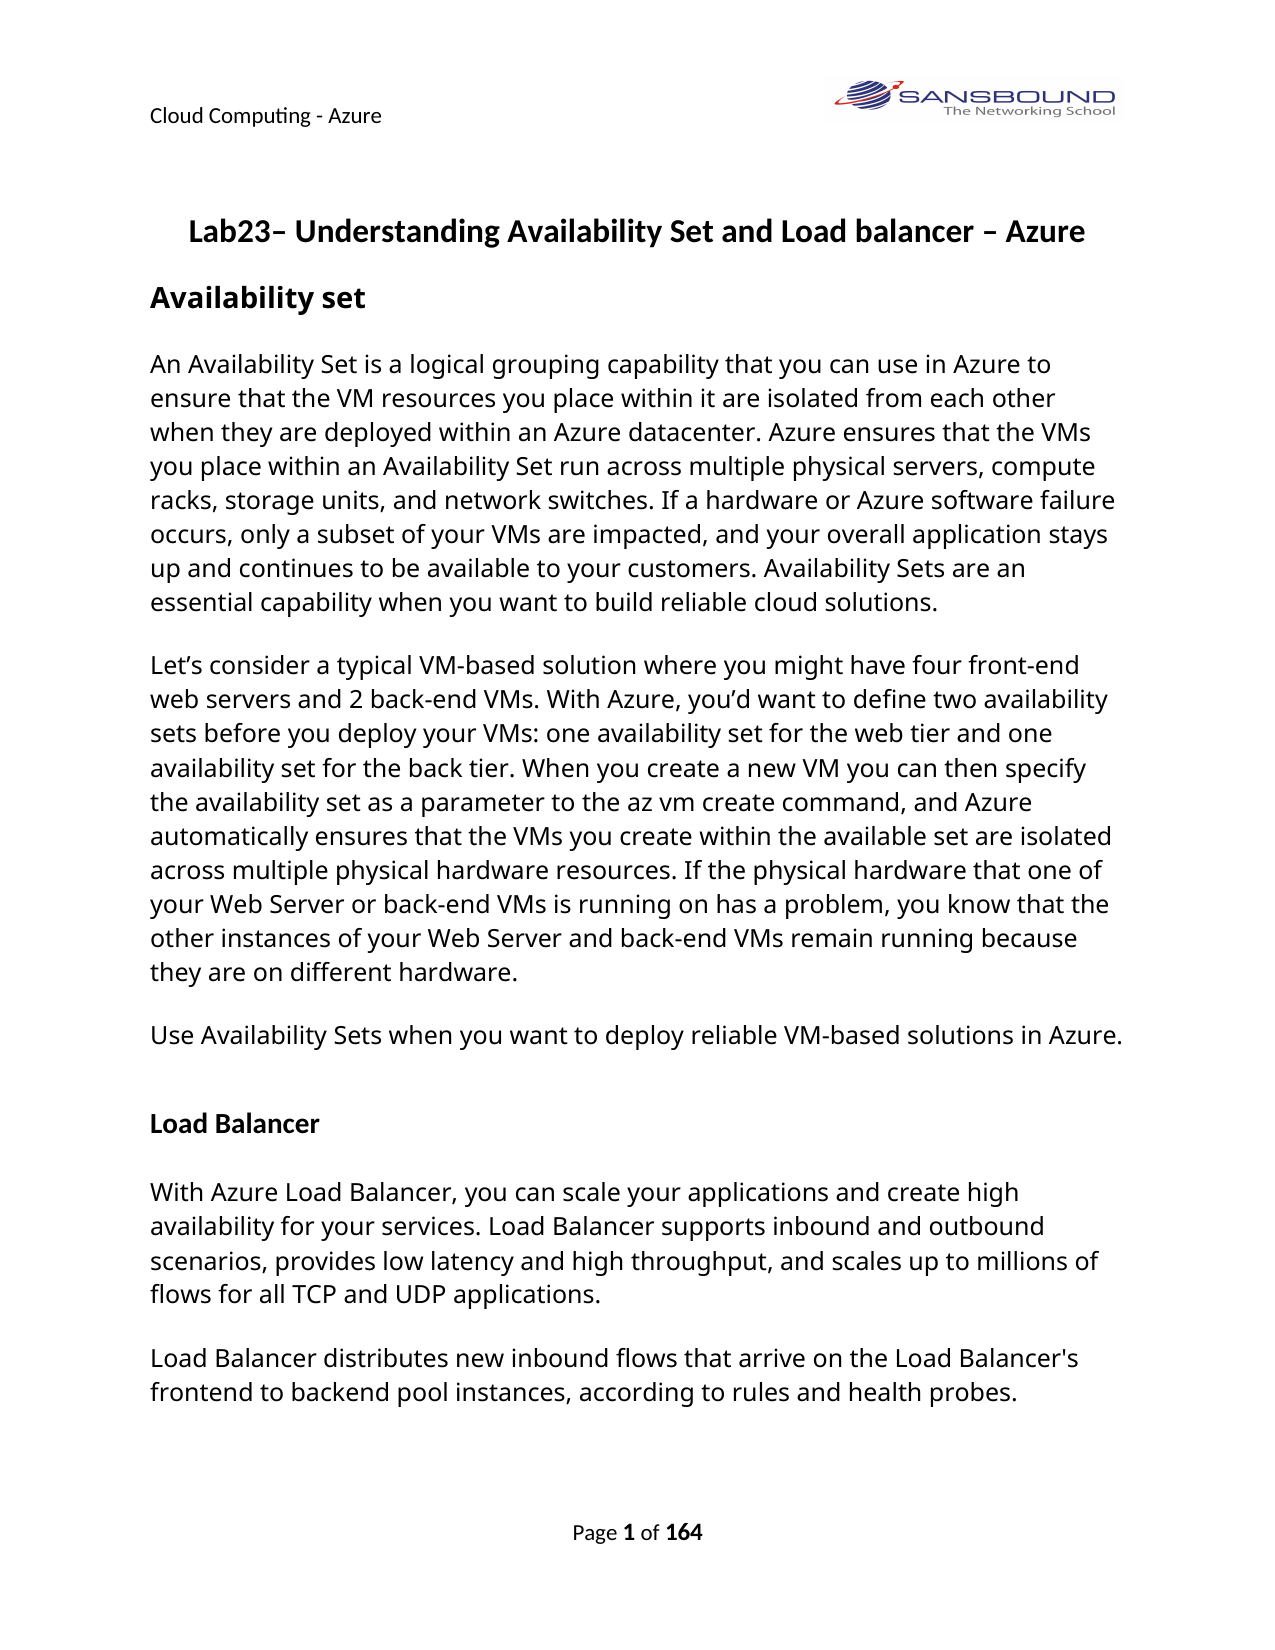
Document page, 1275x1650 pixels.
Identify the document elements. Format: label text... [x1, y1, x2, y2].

text Let’s consider a typical VM-based solution where you might have four front-end web servers and 2 back-end VMs. With Azure, you’d want to define two availability sets before you deploy your VMs: one availability set for the web tier and one availability set for the back tier. When you create a new VM you can then specify the availability set as a parameter to the az vm create command, and Azure automatically ensures that the VMs you create within the available set are isolated across multiple physical hardware resources. If the physical hardware that one of your Web Server or back-end VMs is running on has a problem, you know that the other instances of your Web Server and back-end VMs remain running because they are on different hardware. [150, 648, 1125, 989]
text An Availability Set is a logical grouping capability that you can use in Azure to ensure that the VM resources you place within it are isolated from each other when they are deployed within an Azure datacenter. Azure ensures that the VMs you place within an Availability Set run across multiple physical servers, compute racks, storage units, and network switches. If a hardware or Azure software failure occurs, only a subset of your VMs are impacted, and your overall application stays up and continues to be available to your customers. Availability Sets are an essential capability when you want to build reliable cloud solutions. [150, 346, 1125, 619]
text Load Balancer [150, 1105, 1125, 1141]
picture [823, 75, 1125, 124]
text Load Balancer distributes new inbound flows that arrive on the Load Balancer's frontend to backend pool instances, according to rules and health probes. [150, 1340, 1125, 1408]
text With Azure Load Balancer, you can scale your applications and create high availability for your services. Load Balancer supports inbound and outbound scenarios, provides low latency and high throughput, and scales up to millions of flows for all TCP and UDP applications. [150, 1175, 1125, 1311]
text Lab23– Understanding Availability Set and Load balancer – Azure [150, 210, 1125, 251]
text Availability set [150, 277, 1125, 317]
text Use Availability Sets when you want to deploy reliable VM-based solutions in Azure. [150, 1018, 1125, 1052]
